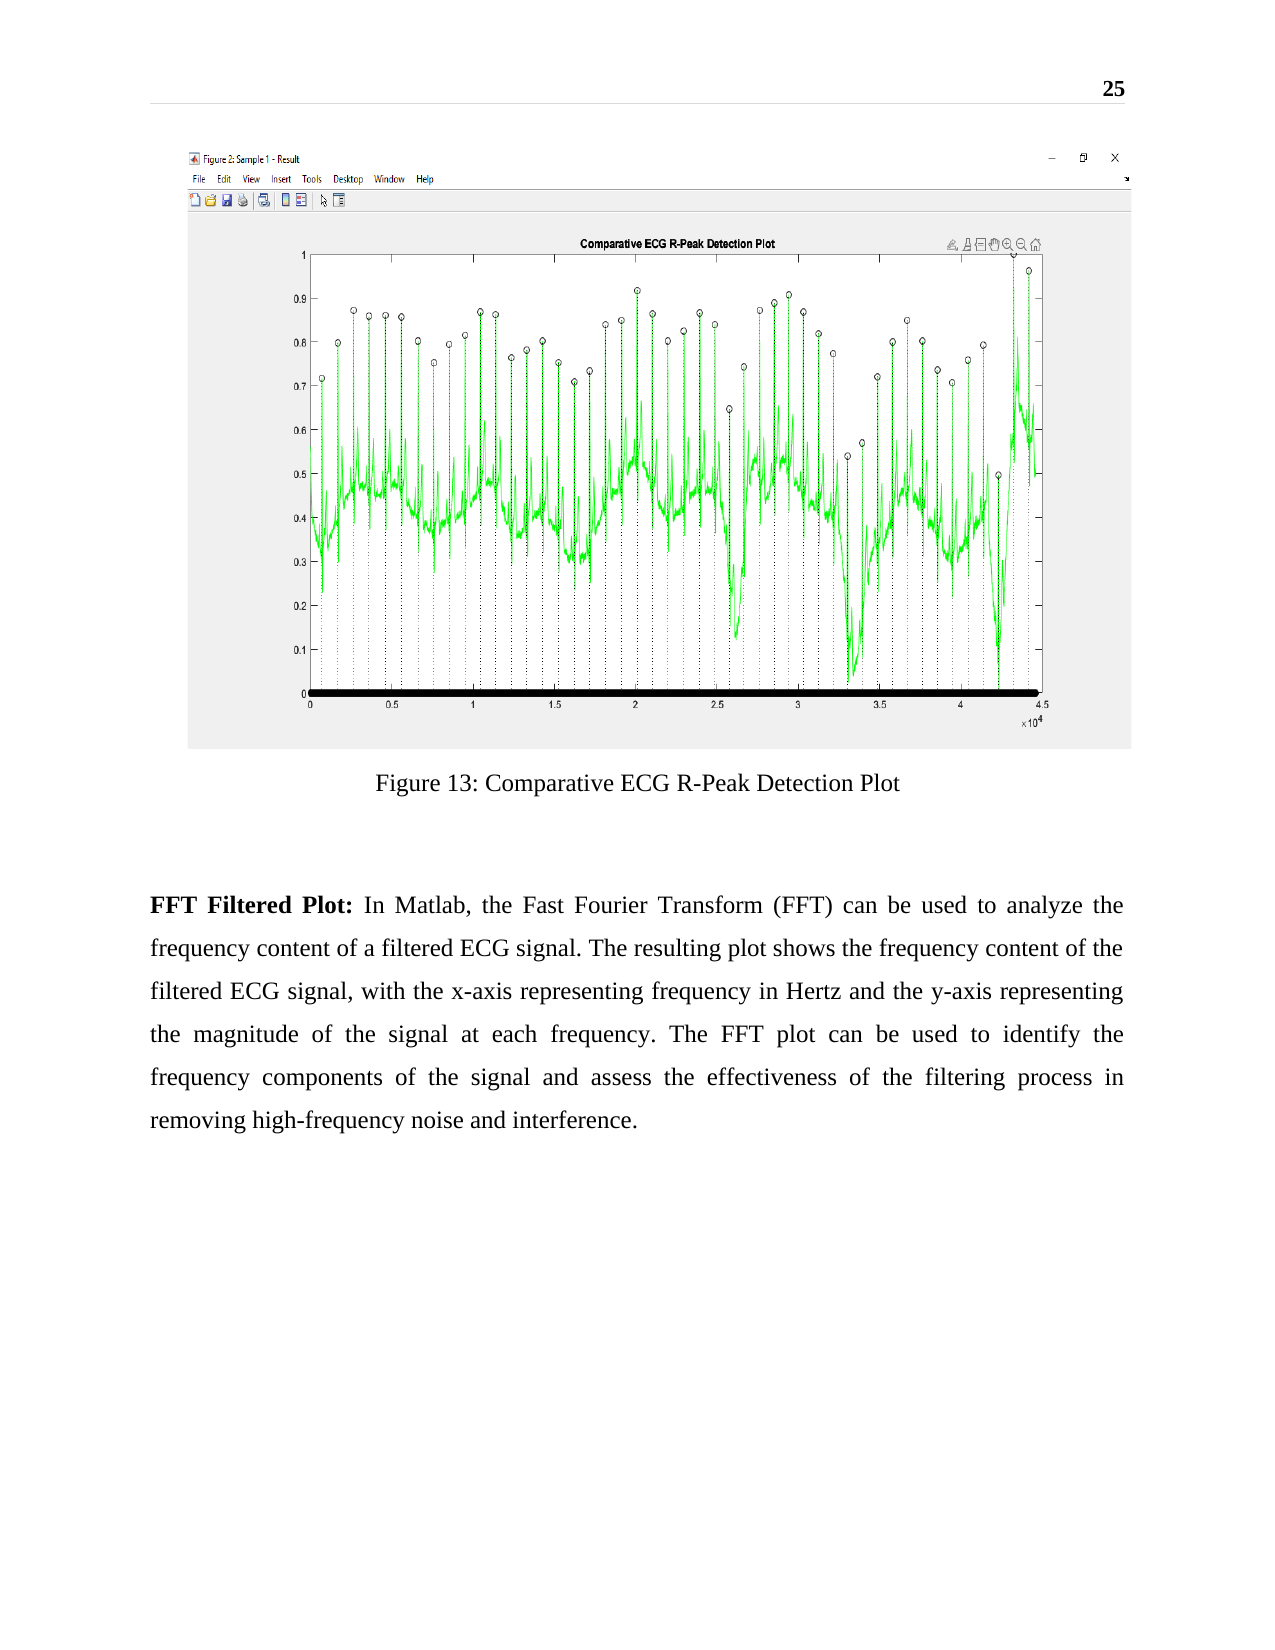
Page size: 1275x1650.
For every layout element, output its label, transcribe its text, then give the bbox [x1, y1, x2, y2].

picture [187, 150, 1132, 749]
text FFT Filtered Plot: In Matlab, the Fast Fourier Transform (FFT) can be used to analyze the frequency content of a filtered ECG signal. The resulting plot shows the frequency content of the filtered ECG signal, with the x-axis representing frequency in Hertz and the y-axis representing the magnitude of the signal at each frequency. The FFT plot can be used to identify the frequency components of the signal and assess the effectiveness of the filtering process in removing high-frequency noise and interference. [150, 890, 1125, 1134]
text Figure 13: Comparative ECG R-Peak Detection Plot [150, 768, 1125, 797]
